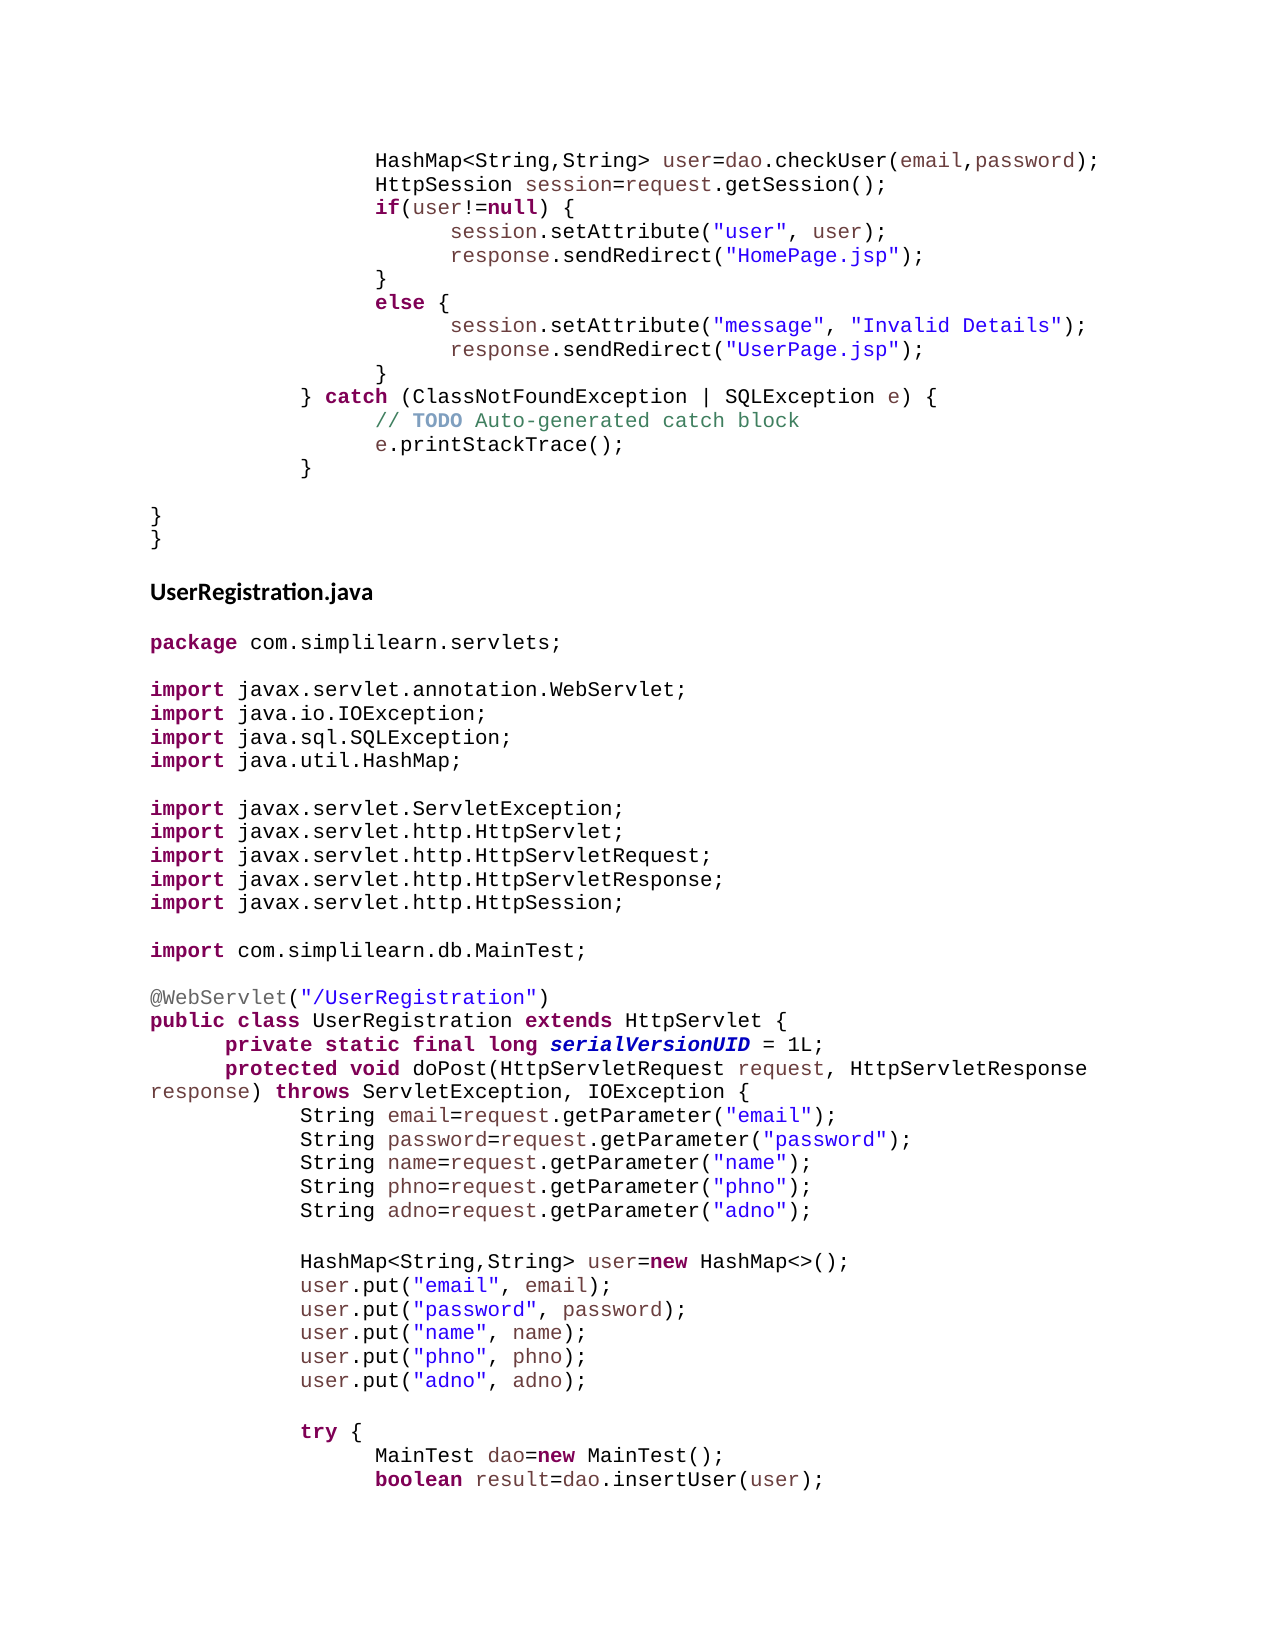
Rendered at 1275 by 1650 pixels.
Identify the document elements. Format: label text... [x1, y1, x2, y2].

text } [150, 457, 1125, 481]
text import java.sql.SQLException; [150, 727, 1125, 750]
text import javax.servlet.annotation.WebServlet; [150, 679, 1125, 703]
text HttpSession session=request.getSession(); [150, 174, 1125, 197]
text try { [150, 1421, 1125, 1445]
text user.put("phno", phno); [150, 1346, 1125, 1369]
text import java.util.HashMap; [150, 750, 1125, 774]
text } [150, 363, 1125, 386]
text private static final long serialVersionUID = 1L; [150, 1034, 1125, 1058]
text String name=request.getParameter("name"); [150, 1152, 1125, 1176]
text e.printStackTrace(); [150, 434, 1125, 457]
text boolean result=dao.insertUser(user); [150, 1468, 1125, 1492]
text else { [150, 292, 1125, 316]
text } [150, 268, 1125, 292]
text session.setAttribute("message", "Invalid Details"); [150, 316, 1125, 339]
text } catch (ClassNotFoundException | SQLException e) { [150, 386, 1125, 410]
text HashMap<String,String> user=dao.checkUser(email,password); [150, 150, 1125, 174]
text UserRegistration.java [150, 576, 1125, 607]
text @WebServlet("/UserRegistration") [150, 987, 1125, 1011]
text user.put("password", password); [150, 1299, 1125, 1322]
text String phno=request.getParameter("phno"); [150, 1176, 1125, 1200]
text import javax.servlet.http.HttpServletRequest; [150, 845, 1125, 869]
text public class UserRegistration extends HttpServlet { [150, 1011, 1125, 1034]
text String email=request.getParameter("email"); [150, 1105, 1125, 1129]
text response.sendRedirect("UserPage.jsp"); [150, 339, 1125, 363]
text import com.simplilearn.db.MainTest; [150, 939, 1125, 963]
text // TODO Auto-generated catch block [150, 410, 1125, 434]
text HashMap<String,String> user=new HashMap<>(); [150, 1251, 1125, 1275]
text String password=request.getParameter("password"); [150, 1129, 1125, 1152]
text session.setAttribute("user", user); [150, 221, 1125, 244]
text protected void doPost(HttpServletRequest request, HttpServletResponse response) throws ServletException, IOException { [150, 1058, 1125, 1105]
text } [150, 505, 1125, 528]
text import javax.servlet.http.HttpSession; [150, 892, 1125, 916]
text user.put("email", email); [150, 1275, 1125, 1299]
text package com.simplilearn.servlets; [150, 632, 1125, 656]
text import javax.servlet.ServletException; [150, 798, 1125, 821]
text MainTest dao=new MainTest(); [150, 1445, 1125, 1468]
text if(user!=null) { [150, 197, 1125, 221]
text user.put("adno", adno); [150, 1369, 1125, 1393]
text import javax.servlet.http.HttpServlet; [150, 821, 1125, 845]
text String adno=request.getParameter("adno"); [150, 1200, 1125, 1223]
text response.sendRedirect("HomePage.jsp"); [150, 244, 1125, 268]
text import javax.servlet.http.HttpServletResponse; [150, 869, 1125, 892]
text user.put("name", name); [150, 1322, 1125, 1346]
text } [150, 528, 1125, 552]
text import java.io.IOException; [150, 703, 1125, 727]
